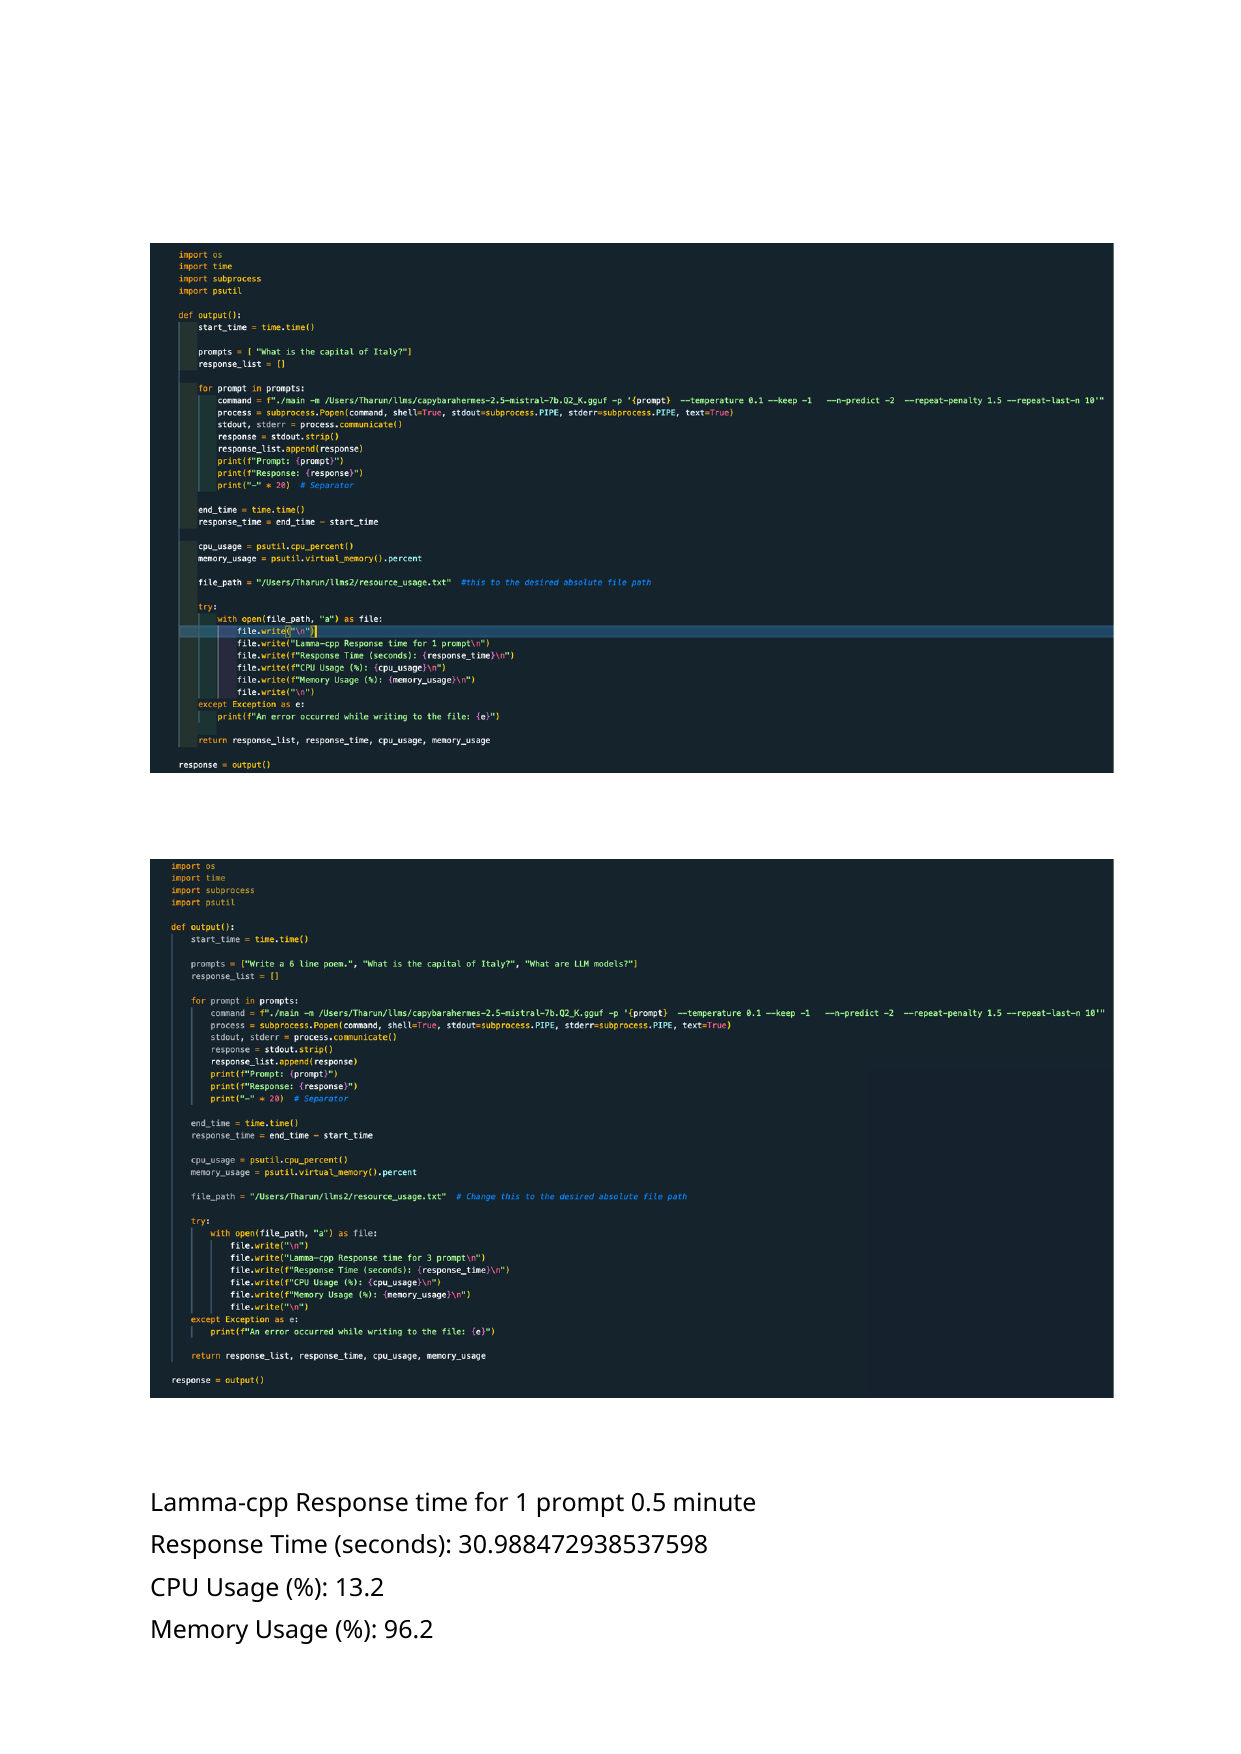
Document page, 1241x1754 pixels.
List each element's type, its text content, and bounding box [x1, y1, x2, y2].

picture [150, 859, 1114, 1398]
text Lamma-cpp Response time for 1 prompt 0.5 minute [150, 1485, 1103, 1519]
picture [150, 243, 1114, 773]
text CPU Usage (%): 13.2 [150, 1569, 1103, 1603]
text Memory Usage (%): 96.2 [150, 1612, 1103, 1646]
text Response Time (seconds): 30.988472938537598 [150, 1527, 1103, 1561]
